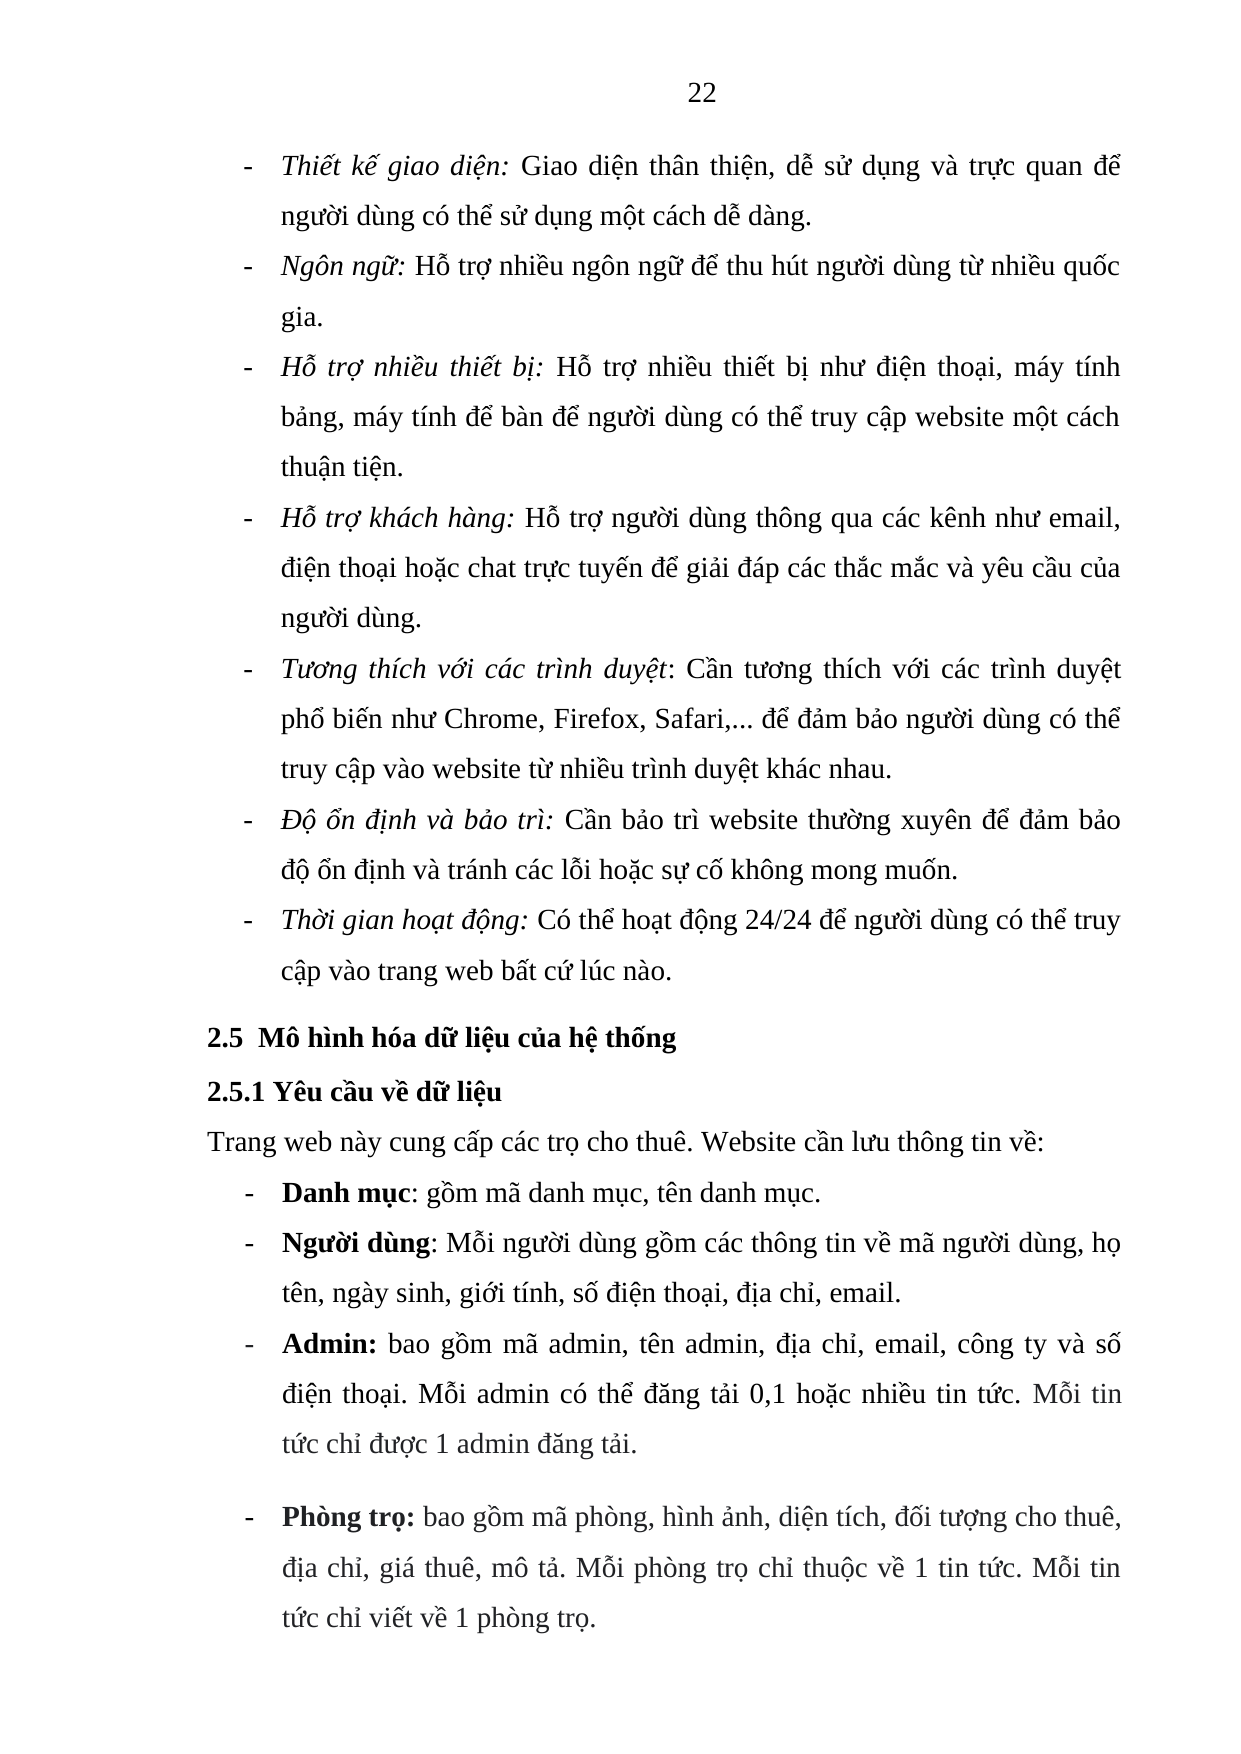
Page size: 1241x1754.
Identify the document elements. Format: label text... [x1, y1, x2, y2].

list Danh mục: gồm mã danh mục, tên danh mục. [244, 1175, 1122, 1208]
list Hỗ trợ khách hàng: Hỗ trợ người dùng thông qua các kênh như email, điện thoại hoặc chat trực tuyến để giải đáp các thắc mắc và yêu cầu của người dùng. [243, 500, 1122, 634]
list Hỗ trợ nhiều thiết bị: Hỗ trợ nhiều thiết bị như điện thoại, máy tính bảng, máy tính để bàn để người dùng có thể truy cập website một cách thuận tiện. [243, 349, 1122, 483]
list Độ ổn định và bảo trì: Cần bảo trì website thường xuyên để đảm bảo độ ổn định và tránh các lỗi hoặc sự cố không mong muốn. [243, 802, 1122, 886]
subtitle 2.5 Mô hình hóa dữ liệu của hệ thống [207, 1020, 1122, 1053]
list Thời gian hoạt động: Có thể hoạt động 24/24 để người dùng có thể truy cập vào trang web bất cứ lúc nào. [243, 902, 1122, 986]
text Trang web này cung cấp các trọ cho thuê. Website cần lưu thông tin về: [207, 1124, 1122, 1158]
list Người dùng: Mỗi người dùng gồm các thông tin về mã người dùng, họ tên, ngày sinh, giới tính, số điện thoại, địa chỉ, email. [244, 1225, 1122, 1309]
list Admin: bao gồm mã admin, tên admin, địa chỉ, email, công ty và số điện thoại. Mỗi admin có thể đăng tải 0,1 hoặc nhiều tin tức. Mỗi tin tức chỉ được 1 admin đăng tải. [244, 1326, 1122, 1460]
subtitle 2.5.1 Yêu cầu về dữ liệu [207, 1074, 1122, 1108]
list Tương thích với các trình duyệt: Cần tương thích với các trình duyệt phổ biến như Chrome, Firefox, Safari,... để đảm bảo người dùng có thể truy cập vào website từ nhiều trình duyệt khác nhau. [243, 651, 1122, 785]
list Ngôn ngữ: Hỗ trợ nhiều ngôn ngữ để thu hút người dùng từ nhiều quốc gia. [243, 248, 1122, 332]
list Phòng trọ: bao gồm mã phòng, hình ảnh, diện tích, đối tượng cho thuê, địa chỉ, giá thuê, mô tả. Mỗi phòng trọ chỉ thuộc về 1 tin tức. Mỗi tin tức chỉ viết về 1 phòng trọ. [244, 1499, 1122, 1634]
list Thiết kế giao diện: Giao diện thân thiện, dễ sử dụng và trực quan để người dùng có thể sử dụng một cách dễ dàng. [243, 148, 1122, 232]
